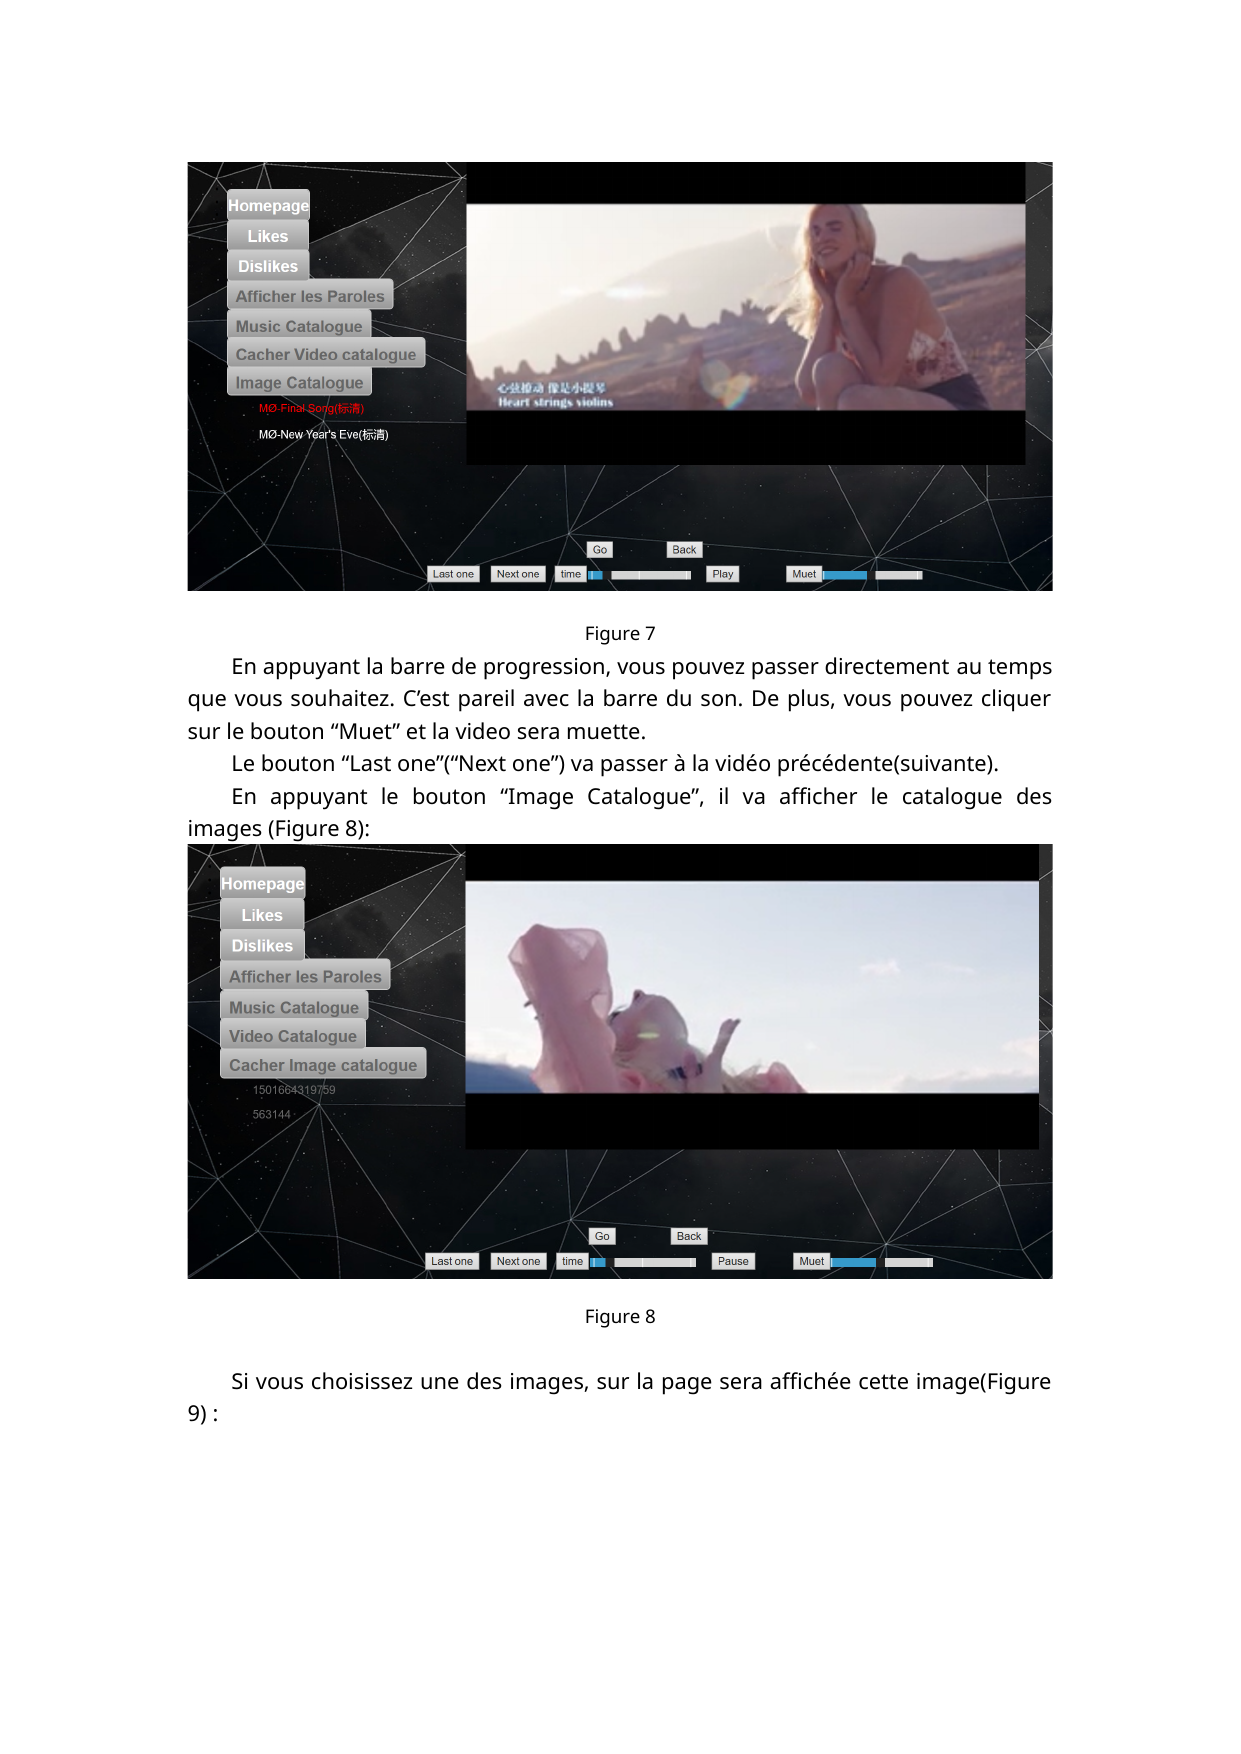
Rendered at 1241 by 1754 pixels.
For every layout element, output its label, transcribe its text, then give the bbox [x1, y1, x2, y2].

text Figure 8 [187, 1299, 1053, 1332]
text En appuyant le bouton “Image Catalogue”, il va afficher le catalogue des images (Figure 8): [187, 779, 1053, 844]
text En appuyant la barre de progression, vous pouvez passer directement au temps que vous souhaitez. C’est pareil avec la barre du son. De plus, vous pouvez cliquer sur le bouton “Muet” et la video sera muette. [187, 649, 1053, 747]
text Figure 7 [187, 617, 1053, 649]
text Le bouton “Last one”(“Next one”) va passer à la vidéo précédente(suivante). [187, 747, 1053, 779]
picture [187, 844, 1053, 1279]
text Si vous choisissez une des images, sur la page sera affichée cette image(Figure 9) : [187, 1364, 1053, 1429]
picture [187, 162, 1053, 591]
